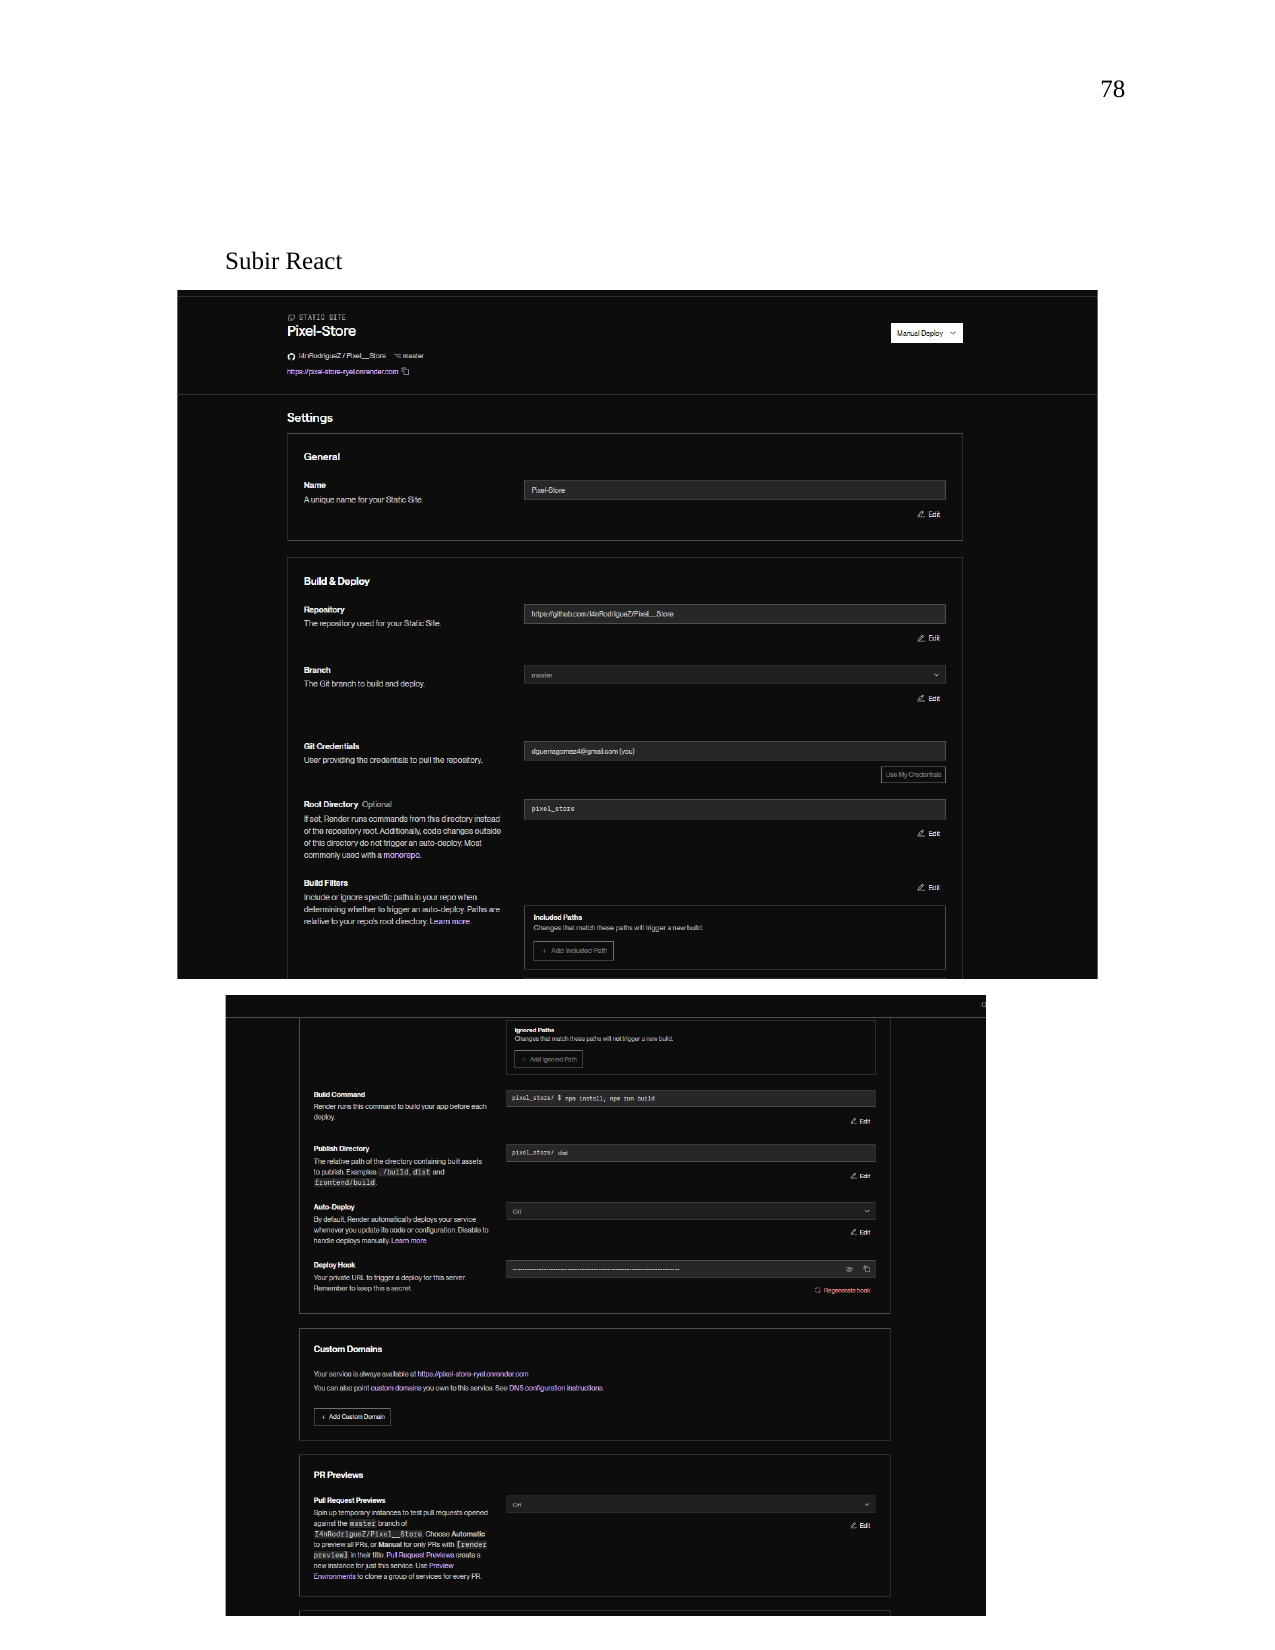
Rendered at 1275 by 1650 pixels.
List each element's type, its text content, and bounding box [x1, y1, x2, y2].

picture [225, 995, 986, 1616]
picture [177, 290, 1098, 979]
text Subir React [150, 246, 1125, 275]
